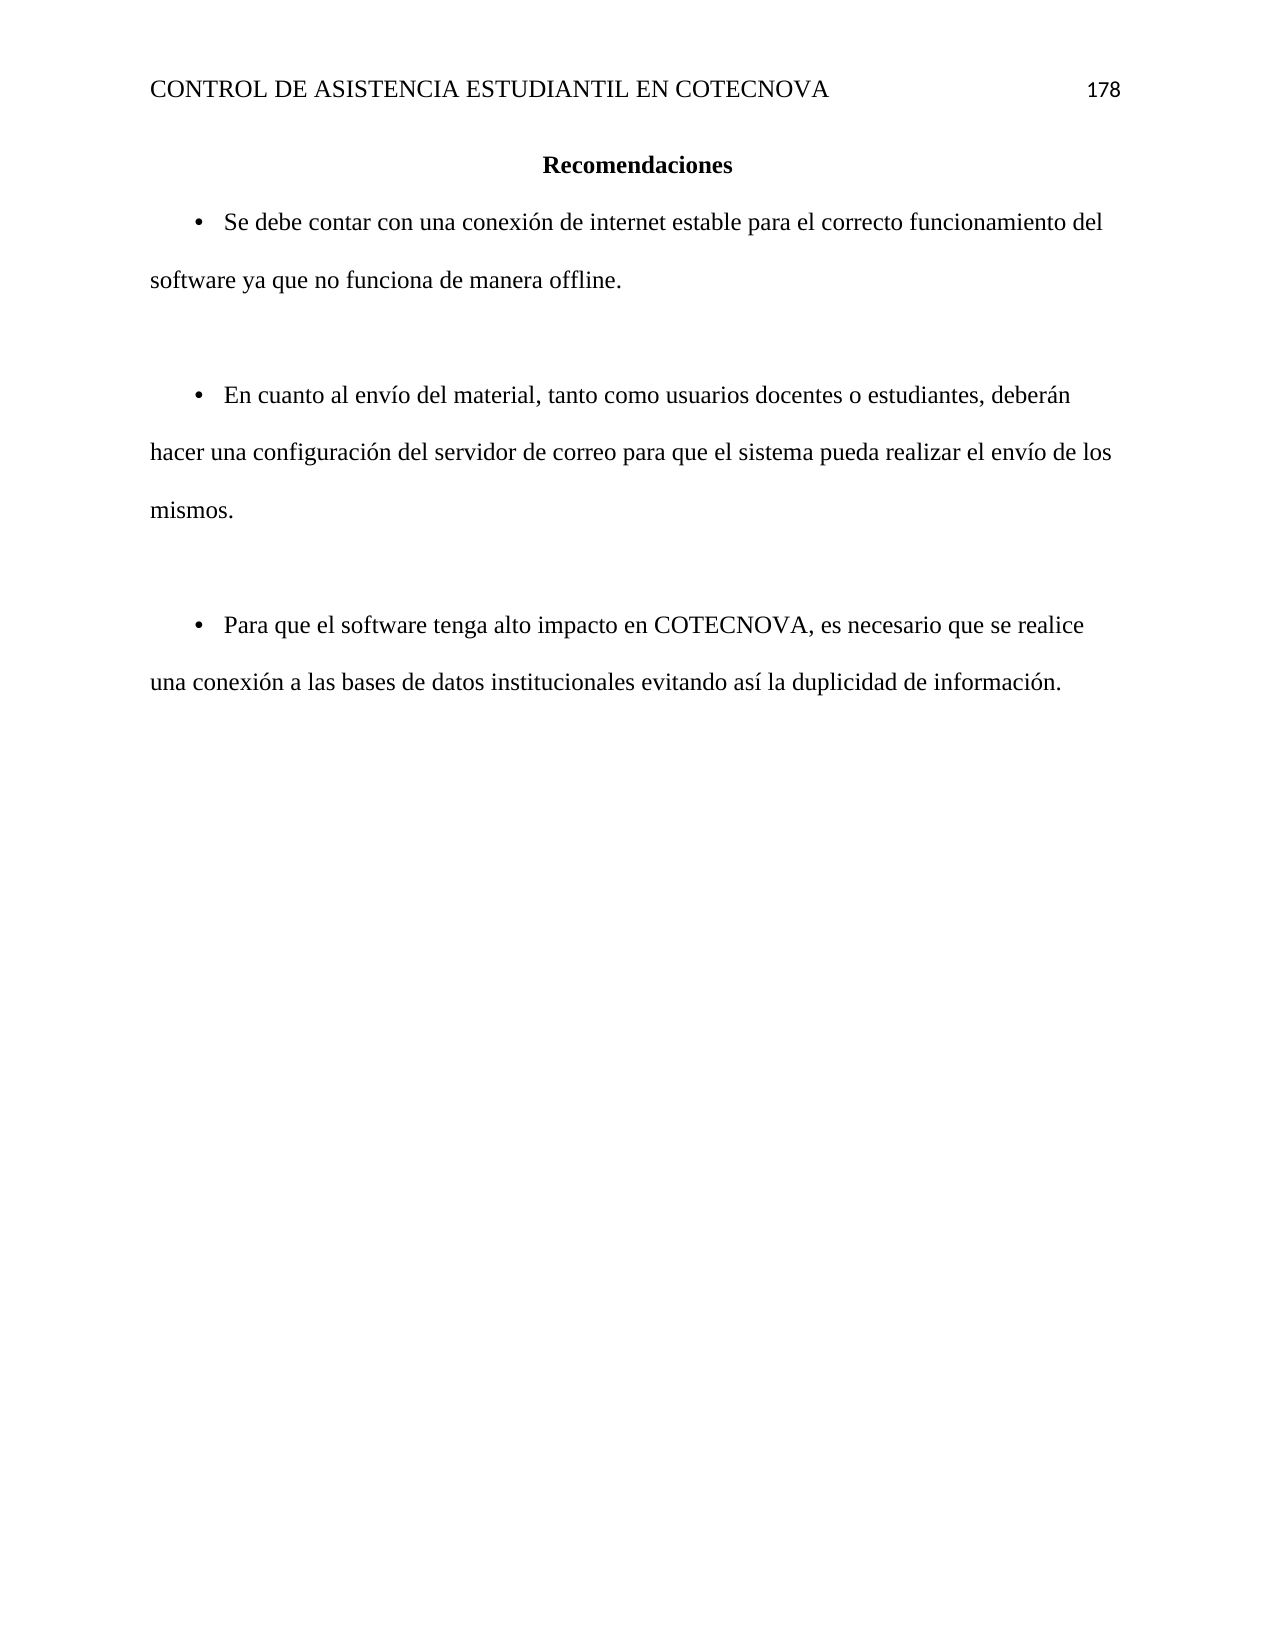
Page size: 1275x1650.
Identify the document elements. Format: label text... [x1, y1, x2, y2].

list Se debe contar con una conexión de internet estable para el correcto funcionamiento del software ya que no funciona de manera offline. [150, 207, 1125, 294]
subtitle Recomendaciones [150, 150, 1125, 179]
list En cuanto al envío del material, tanto como usuarios docentes o estudiantes, deberán hacer una configuración del servidor de correo para que el sistema pueda realizar el envío de los mismos. [150, 380, 1125, 524]
list Para que el software tenga alto impacto en COTECNOVA, es necesario que se realice una conexión a las bases de datos institucionales evitando así la duplicidad de información. [150, 610, 1125, 696]
